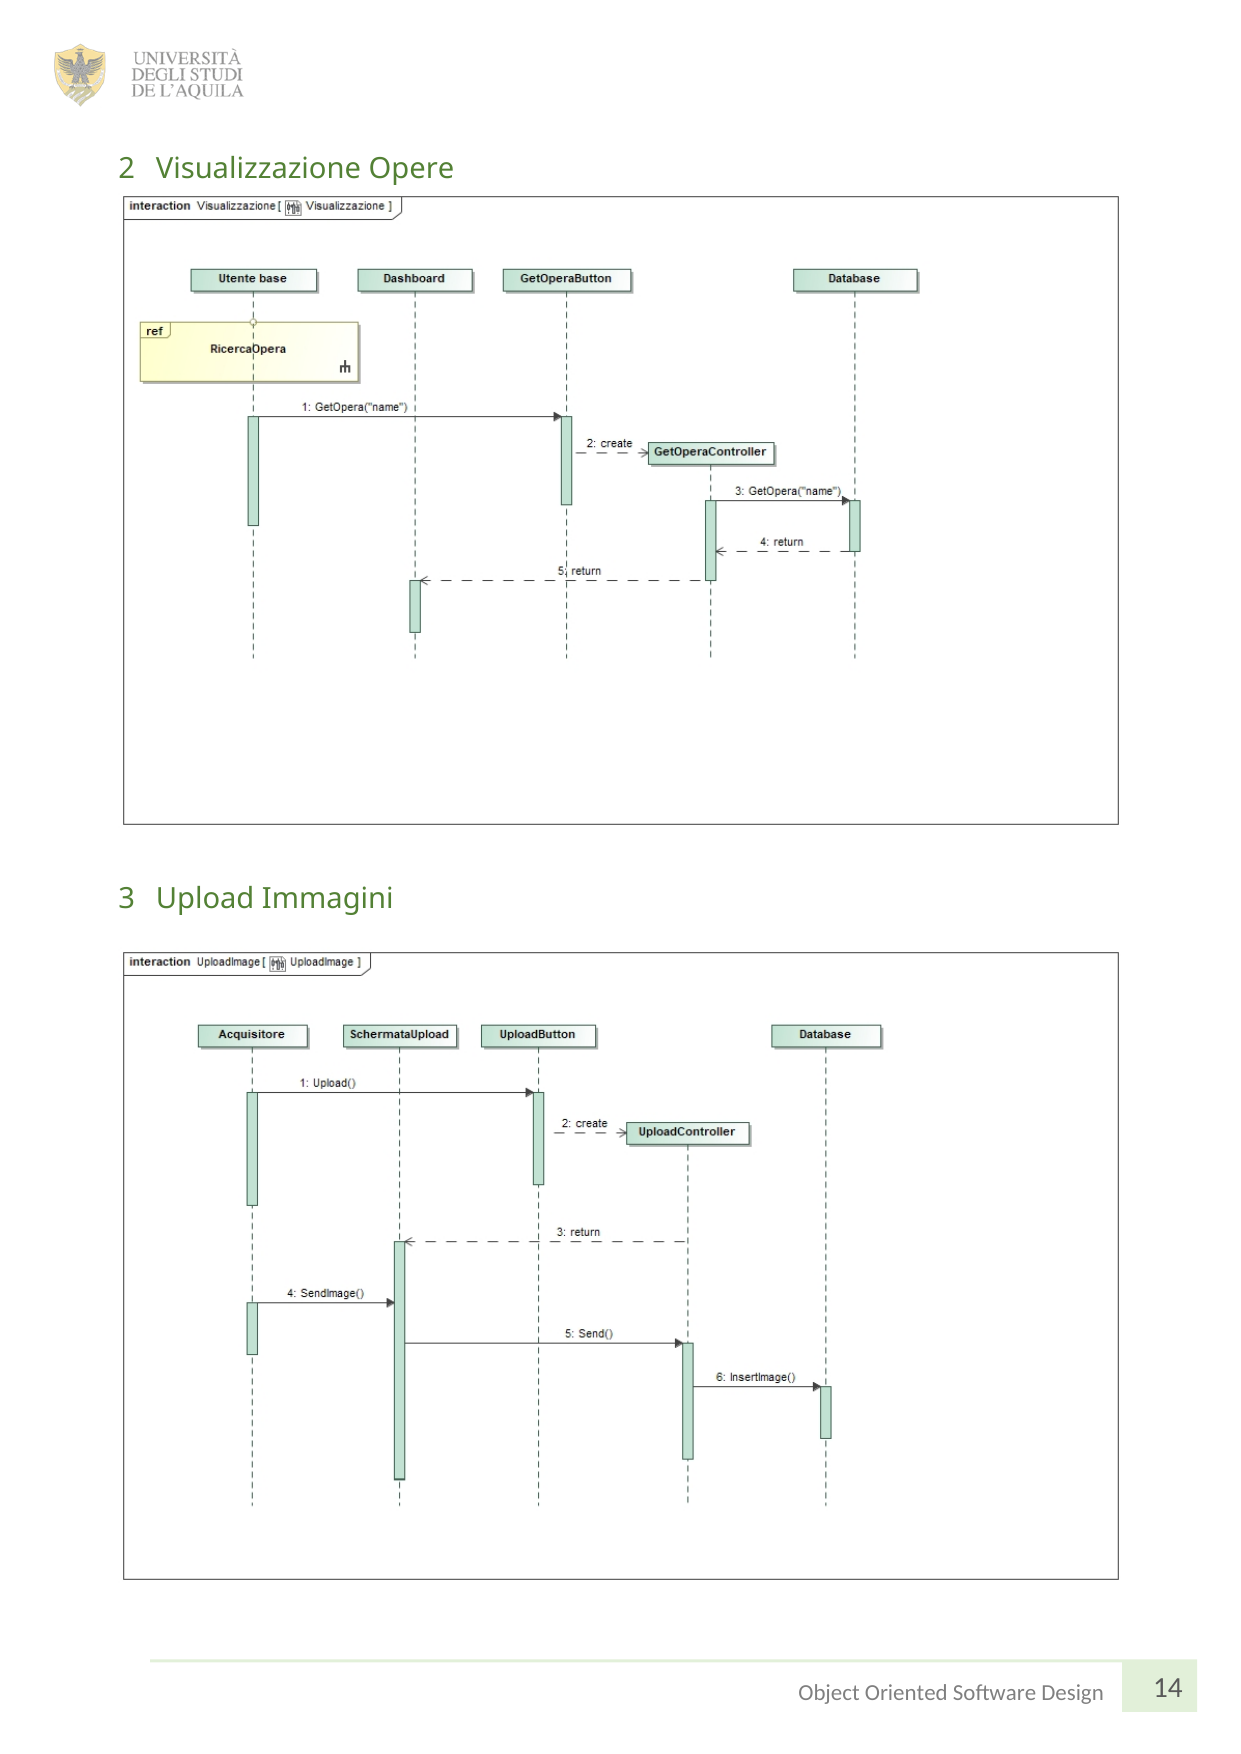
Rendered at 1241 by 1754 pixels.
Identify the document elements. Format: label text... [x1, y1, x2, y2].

list Upload Immagini [118, 878, 1122, 917]
picture [33, 27, 279, 120]
picture [118, 192, 1123, 829]
picture [118, 947, 1123, 1584]
list Visualizzazione Opere [118, 148, 1122, 187]
